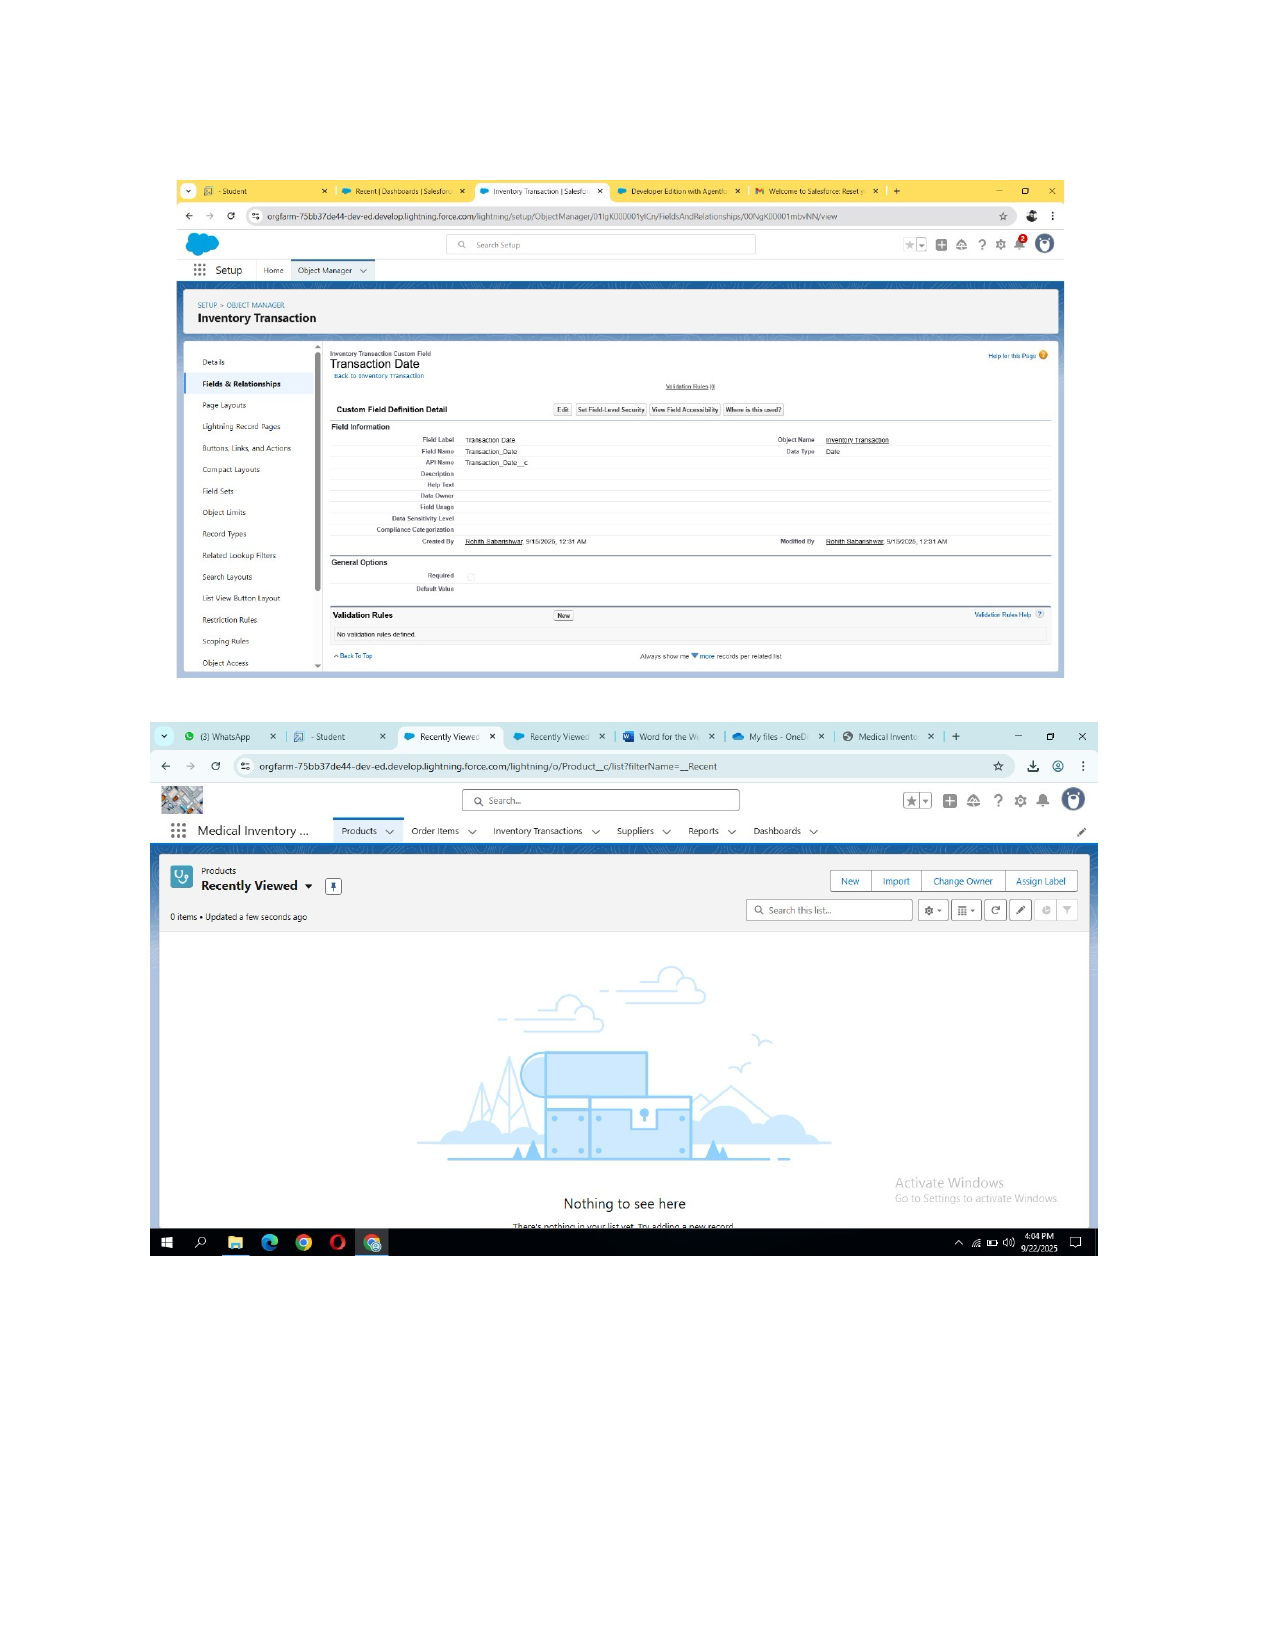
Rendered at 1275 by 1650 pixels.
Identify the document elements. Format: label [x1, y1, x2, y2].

picture [176, 180, 1065, 678]
picture [150, 722, 1098, 1256]
